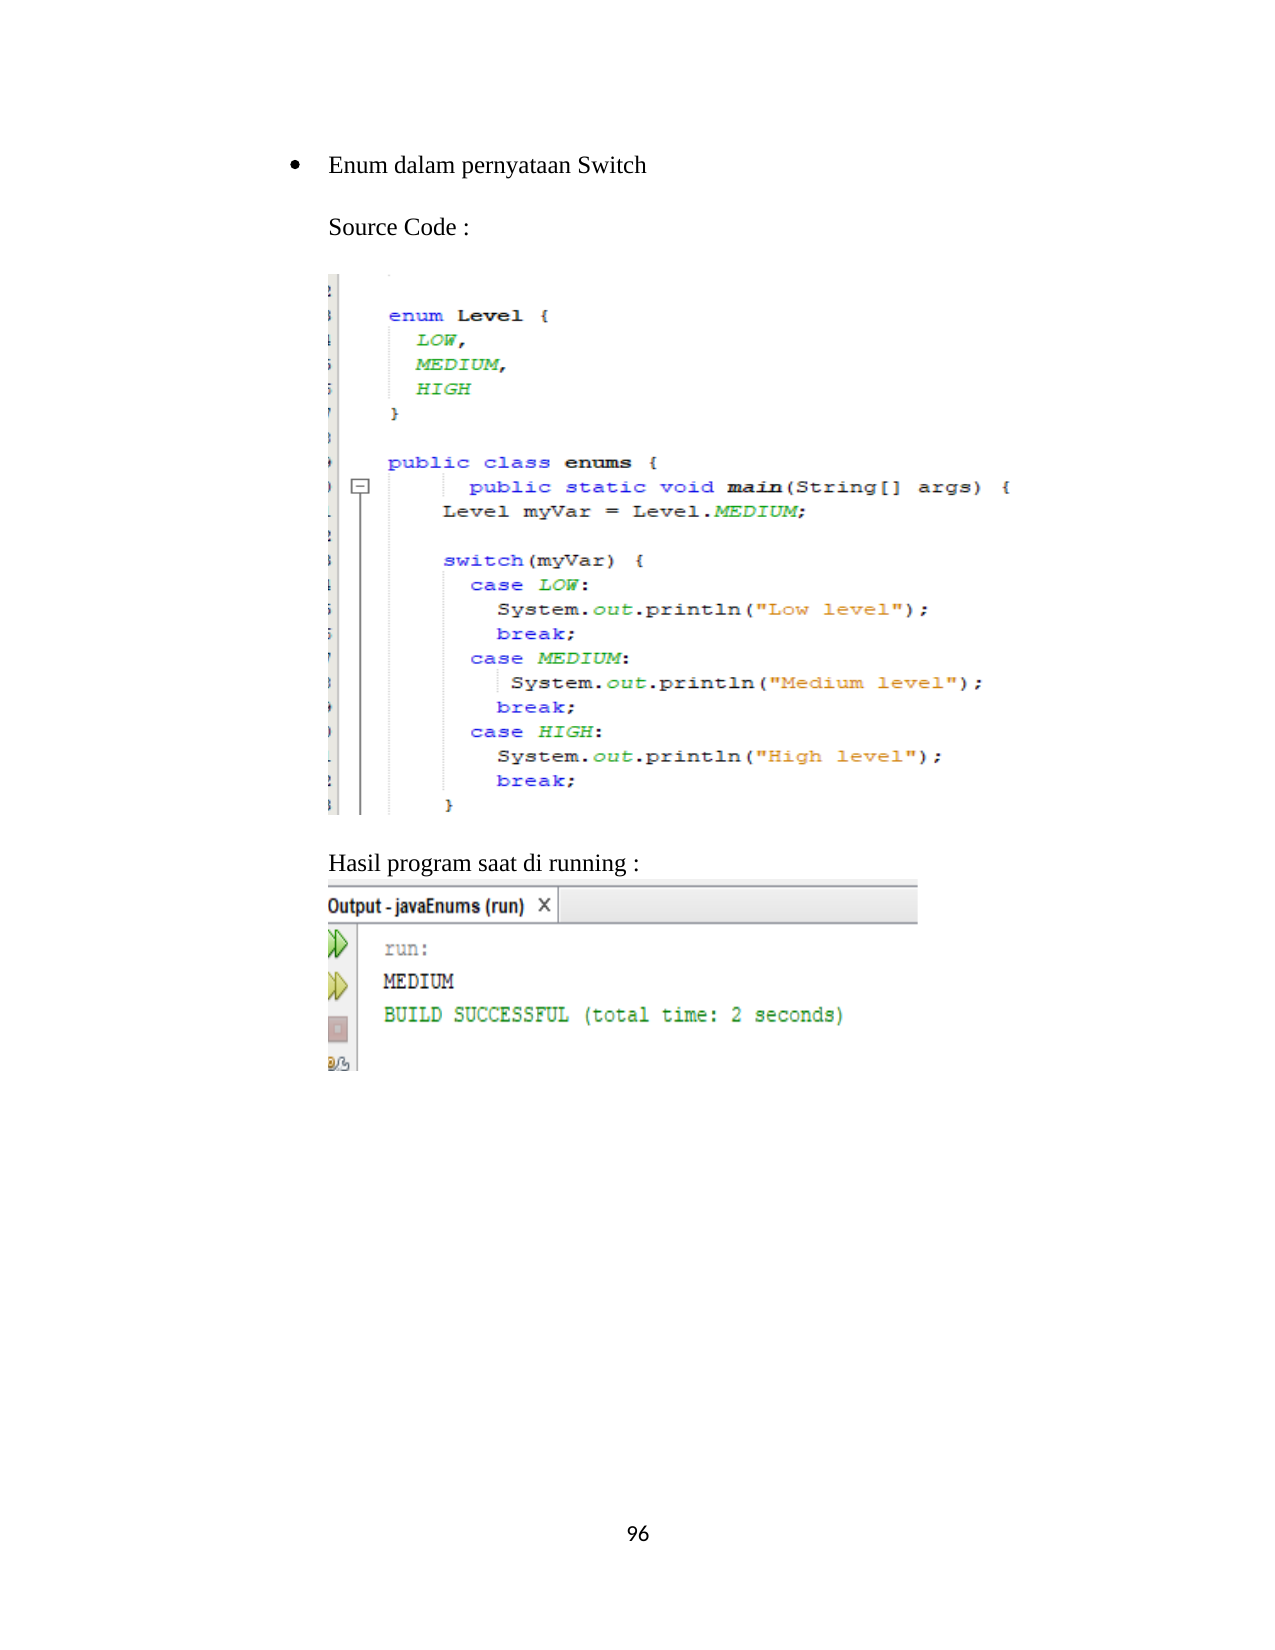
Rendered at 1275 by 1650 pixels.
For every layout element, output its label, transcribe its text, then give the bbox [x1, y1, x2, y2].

list Hasil program saat di running : [328, 848, 1125, 877]
list Enum dalam pernyataan Switch [291, 150, 1125, 179]
picture [328, 879, 918, 1071]
picture [328, 274, 1059, 815]
list Source Code : [328, 212, 1125, 241]
